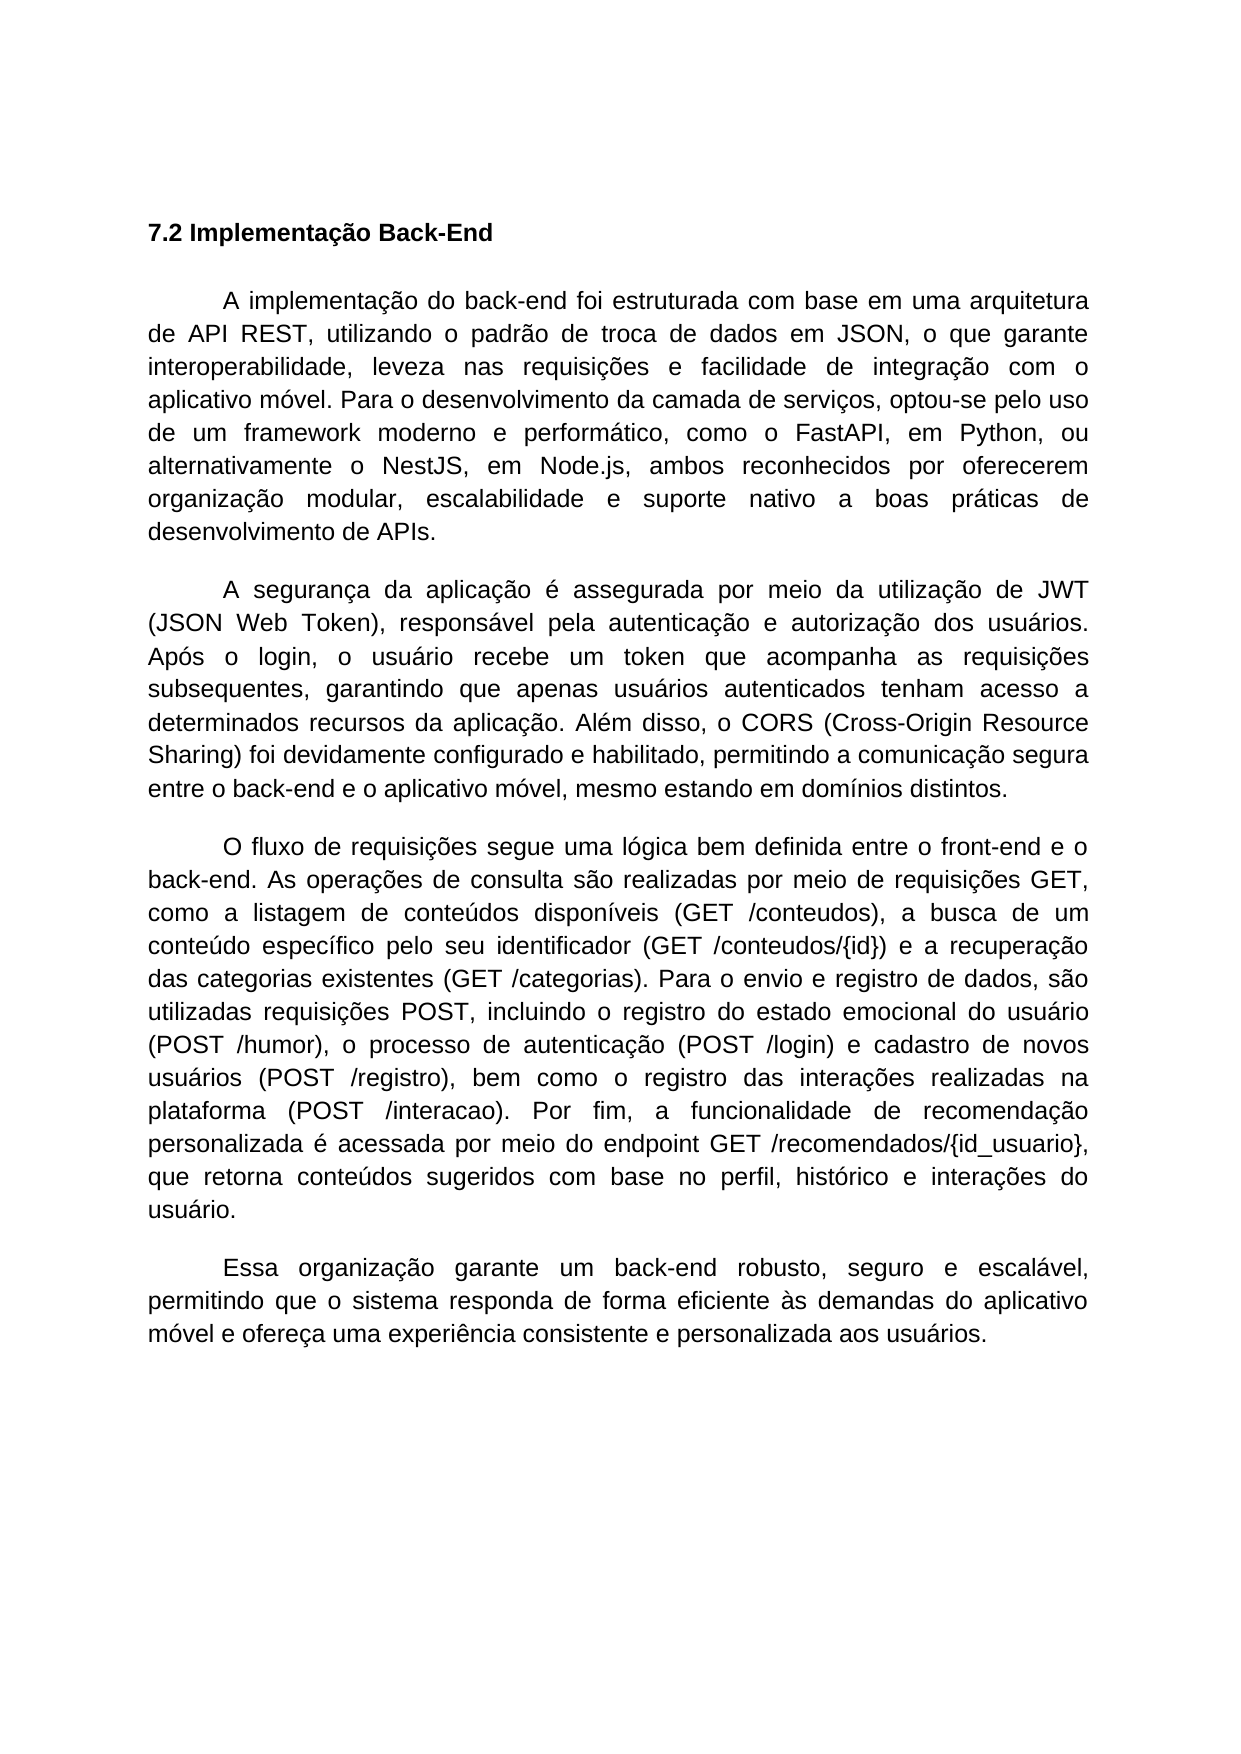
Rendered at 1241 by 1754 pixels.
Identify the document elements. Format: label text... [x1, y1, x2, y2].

text O fluxo de requisições segue uma lógica bem definida entre o front-end e o back-end. As operações de consulta são realizadas por meio de requisições GET, como a listagem de conteúdos disponíveis (GET /conteudos), a busca de um conteúdo específico pelo seu identificador (GET /conteudos/{id}) e a recuperação das categorias existentes (GET /categorias). Para o envio e registro de dados, são utilizadas requisições POST, incluindo o registro do estado emocional do usuário (POST /humor), o processo de autenticação (POST /login) e cadastro de novos usuários (POST /registro), bem como o registro das interações realizadas na plataforma (POST /interacao). Por fim, a funcionalidade de recomendação personalizada é acessada por meio do endpoint GET /recomendados/{id_usuario}, que retorna conteúdos sugeridos com base no perfil, histórico e interações do usuário. [148, 832, 1090, 1223]
subtitle 7.2 Implementação Back-End [148, 218, 1090, 247]
text A implementação do back-end foi estruturada com base em uma arquitetura de API REST, utilizando o padrão de troca de dados em JSON, o que garante interoperabilidade, leveza nas requisições e facilidade de integração com o aplicativo móvel. Para o desenvolvimento da camada de serviços, optou-se pelo uso de um framework moderno e performático, como o FastAPI, em Python, ou alternativamente o NestJS, em Node.js, ambos reconhecidos por oferecerem organização modular, escalabilidade e suporte nativo a boas práticas de desenvolvimento de APIs. [148, 286, 1090, 546]
text A segurança da aplicação é assegurada por meio da utilização de JWT (JSON Web Token), responsável pela autenticação e autorização dos usuários. Após o login, o usuário recebe um token que acompanha as requisições subsequentes, garantindo que apenas usuários autenticados tenham acesso a determinados recursos da aplicação. Além disso, o CORS (Cross-Origin Resource Sharing) foi devidamente configurado e habilitado, permitindo a comunicação segura entre o back-end e o aplicativo móvel, mesmo estando em domínios distintos. [148, 575, 1090, 802]
text Essa organização garante um back-end robusto, seguro e escalável, permitindo que o sistema responda de forma eficiente às demandas do aplicativo móvel e ofereça uma experiência consistente e personalizada aos usuários. [148, 1253, 1090, 1348]
